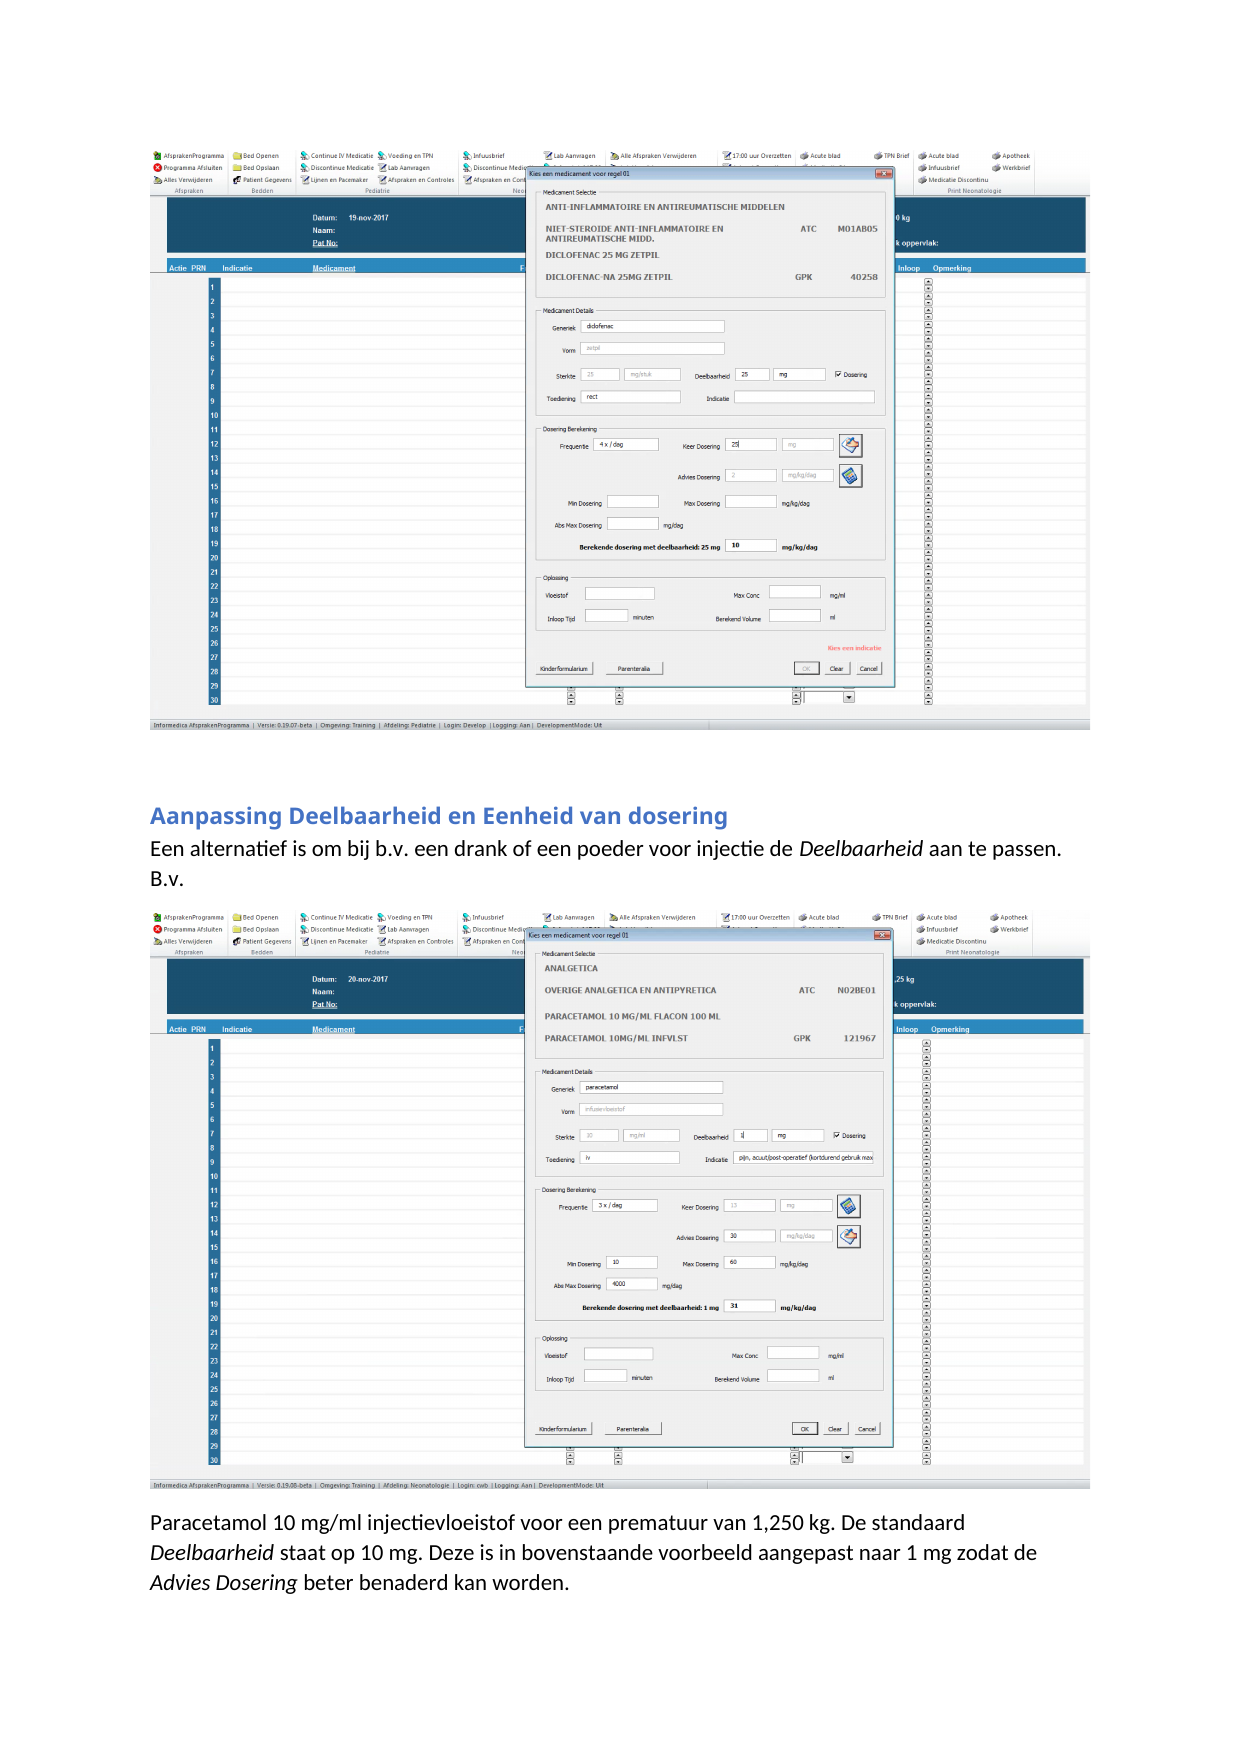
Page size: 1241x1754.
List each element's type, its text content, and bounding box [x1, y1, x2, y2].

picture [150, 150, 1091, 730]
picture [150, 910, 1091, 1489]
text Paracetamol 10 mg/ml injectievloeistof voor een prematuur van 1,250 kg. De standaard Deelbaarheid staat op 10 mg. Deze is in bovenstaande voorbeeld aangepast naar 1 mg zodat de Advies Dosering beter benaderd kan worden. [150, 1508, 1090, 1596]
text Een alternatief is om bij b.v. een drank of een poeder voor injectie de Deelbaarheid aan te passen. B.v. [150, 834, 1090, 892]
subtitle Aanpassing Deelbaarheid en Eenheid van dosering [150, 800, 1090, 831]
